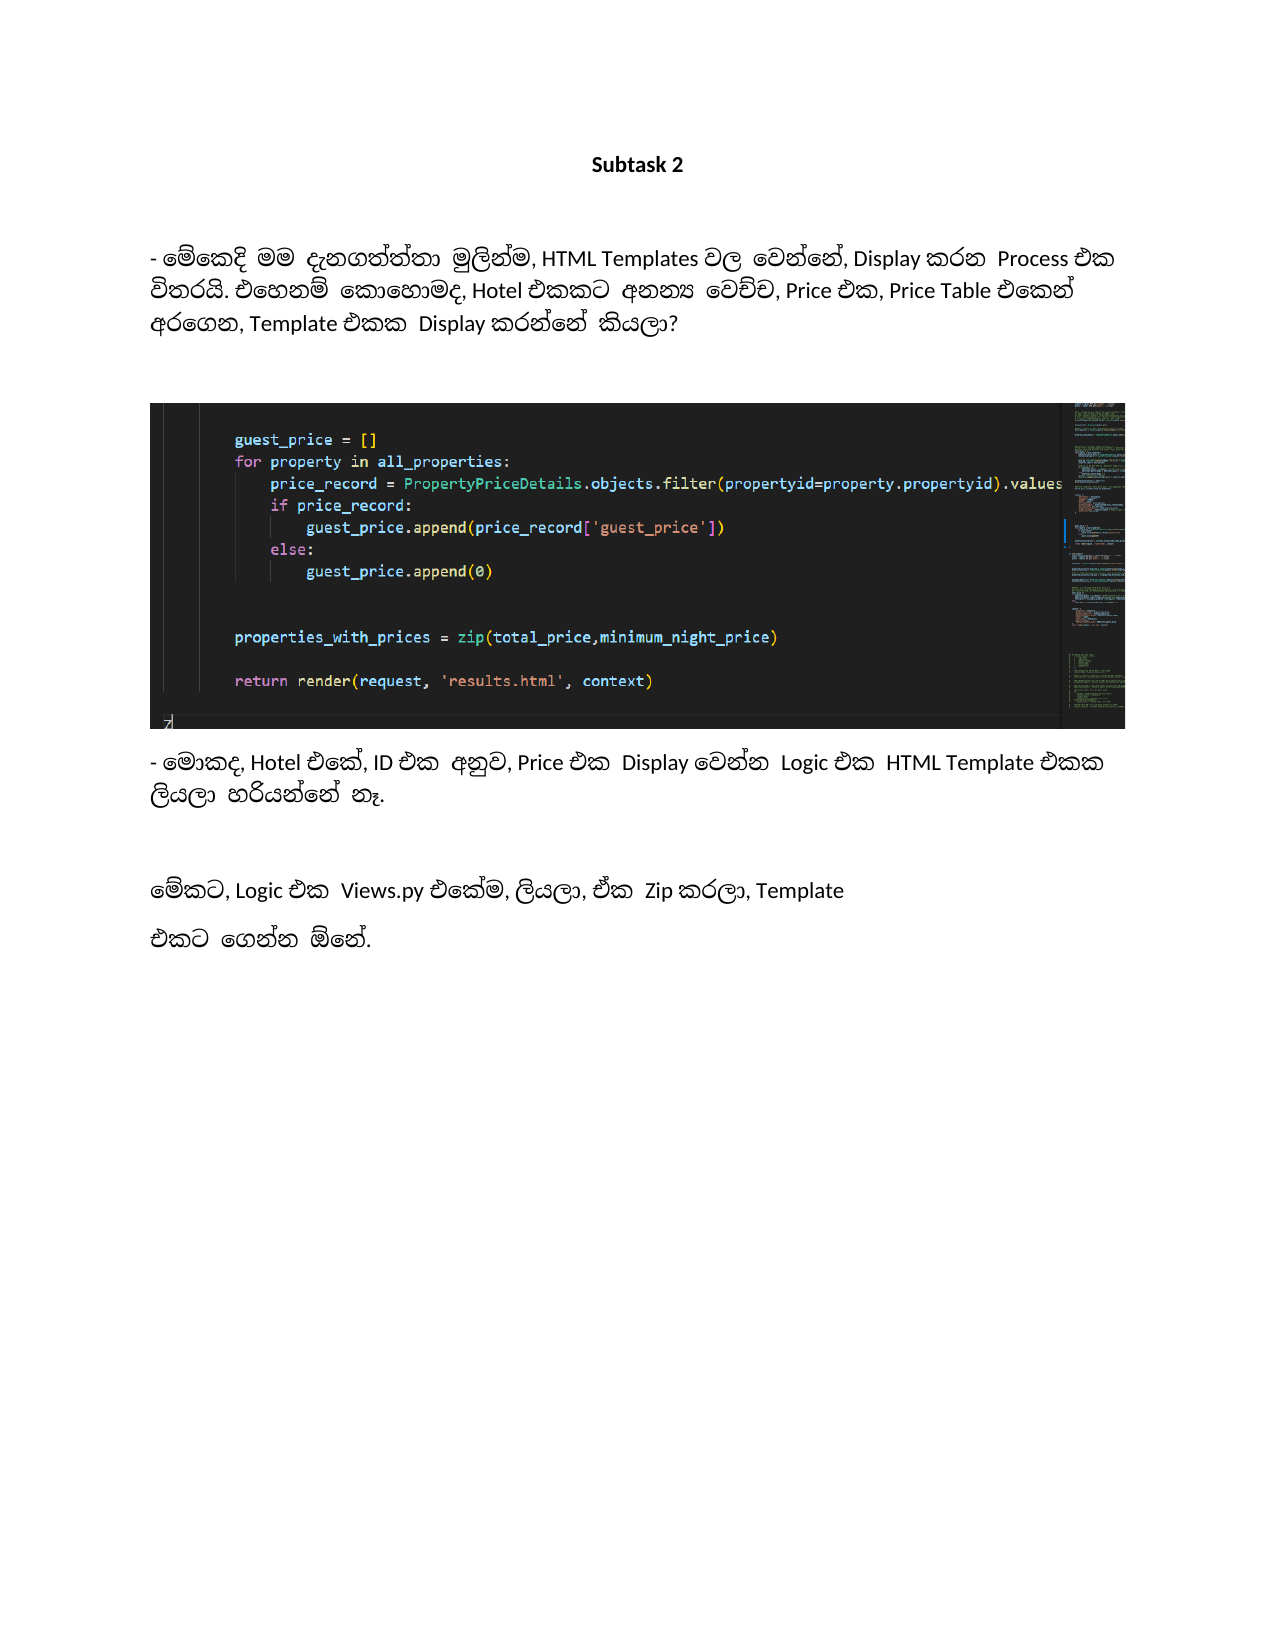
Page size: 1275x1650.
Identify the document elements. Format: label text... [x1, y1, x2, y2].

picture [150, 403, 1125, 729]
text මේකට, Logic එක Views.py එකේම, ලියලා, ඒක Zip කරලා, Template [150, 875, 1125, 905]
text - මේකෙදි මම දැනගත්ත්තා මුලින්ම, HTML Templates වල වෙන්නේ, Display කරන Process එක විතරයි. එහෙනම් කොහොමද, Hotel එකකට අනන්‍ය වෙච්ච, Price එක, Price Table එකෙන් අරගෙන, Template එකක Display කරන්නේ කියලා? [150, 244, 1125, 338]
text - මොකද, Hotel එකේ, ID එක අනුව, Price එක Display වෙන්න Logic එක HTML Template එකක ලියලා හරියන්නේ නෑ. [150, 747, 1125, 809]
text Subtask 2 [150, 150, 1125, 178]
text එකට ගෙන්න ඕනේ. [150, 924, 1125, 954]
